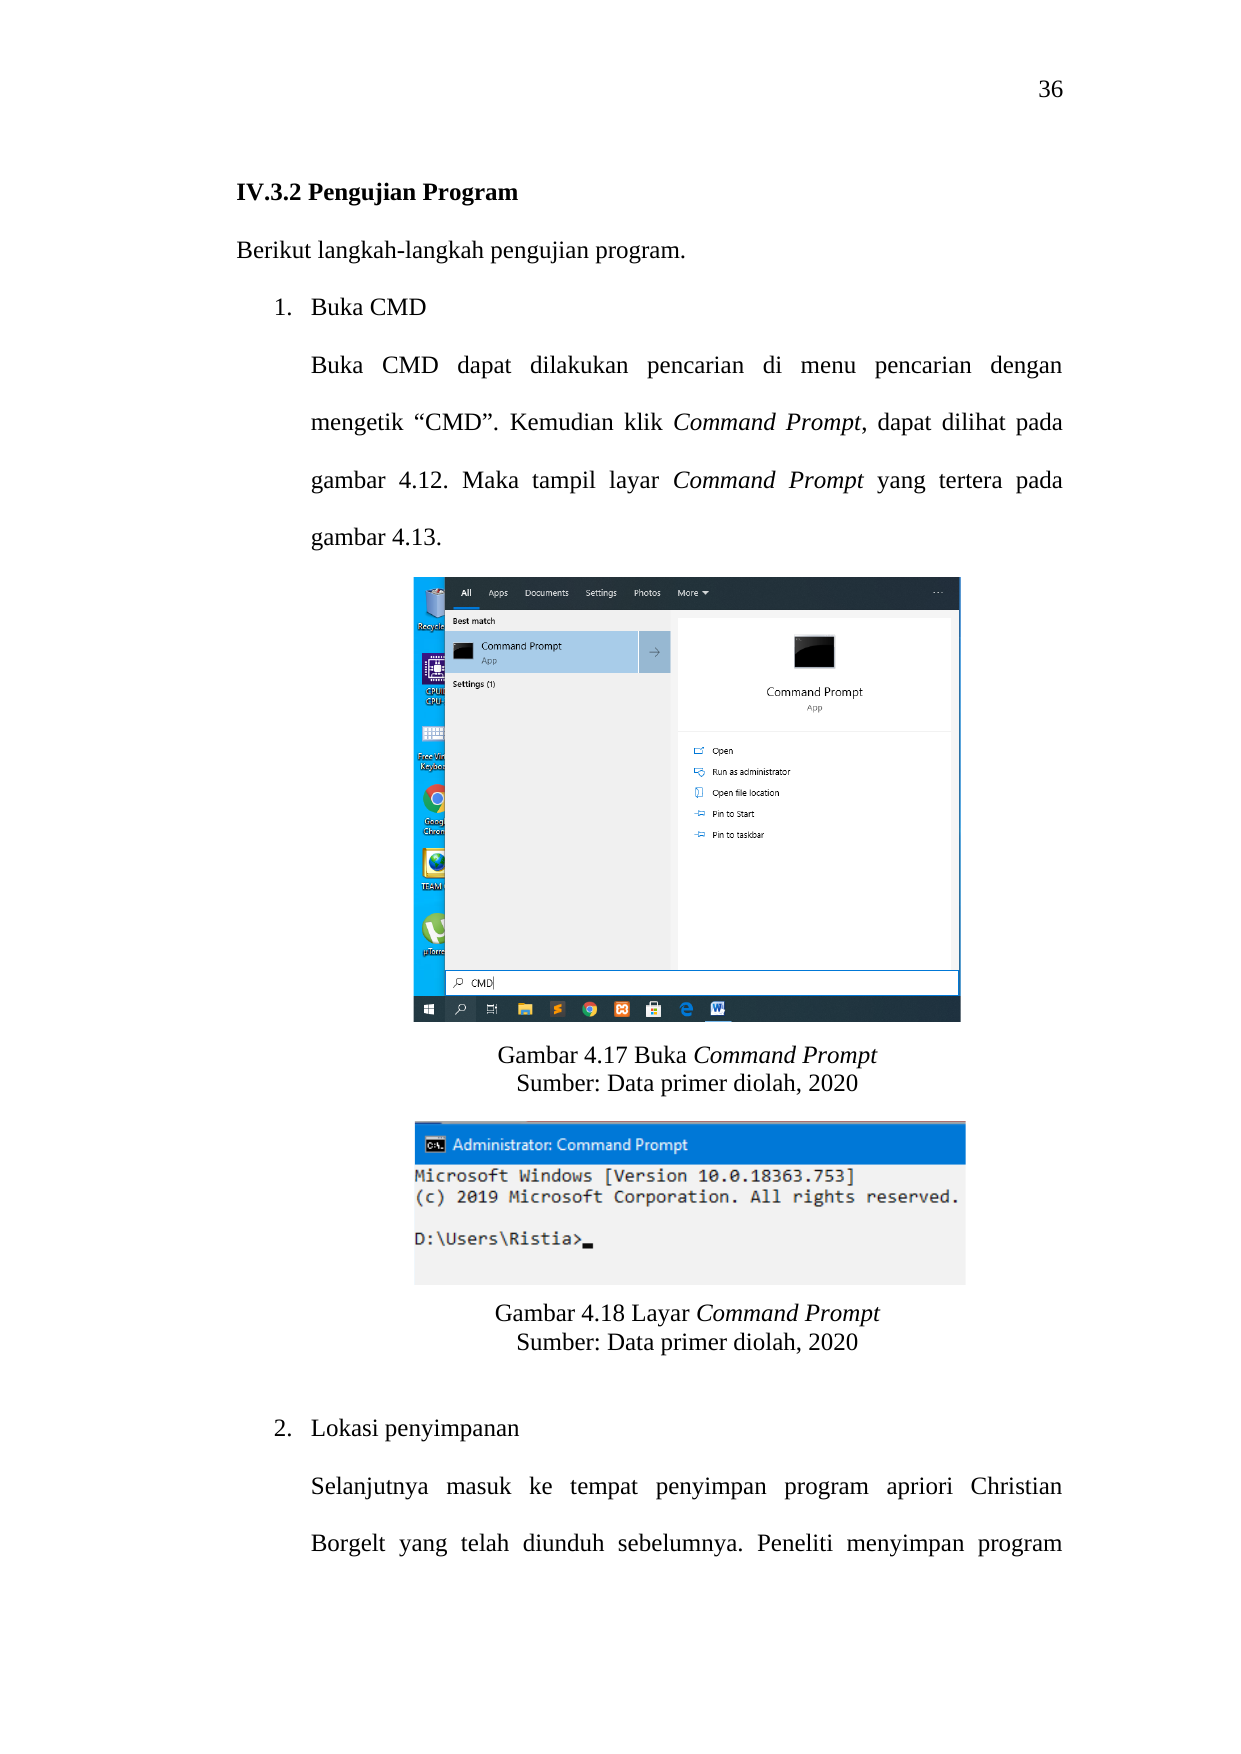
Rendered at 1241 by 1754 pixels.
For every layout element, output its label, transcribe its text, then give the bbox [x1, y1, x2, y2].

list Buka CMD [273, 292, 1063, 321]
picture [414, 1121, 966, 1285]
text Sumber: Data primer diolah, 2020 [311, 1068, 1063, 1097]
subtitle Pengujian Program [236, 177, 1063, 206]
list Buka CMD dapat dilakukan pencarian di menu pencarian dengan mengetik “CMD”. Kemudian klik Command Prompt, dapat dilihat pada gambar 4.12. Maka tampil layar Command Prompt yang tertera pada gambar 4.13. [311, 350, 1063, 551]
text Sumber: Data primer diolah, 2020 [311, 1327, 1063, 1356]
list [311, 1471, 1063, 1557]
picture [431, 884, 441, 888]
picture [413, 577, 961, 1022]
list Lokasi penyimpanan [273, 1413, 1063, 1442]
text Berikut langkah-langkah pengujian program. [236, 235, 1063, 263]
